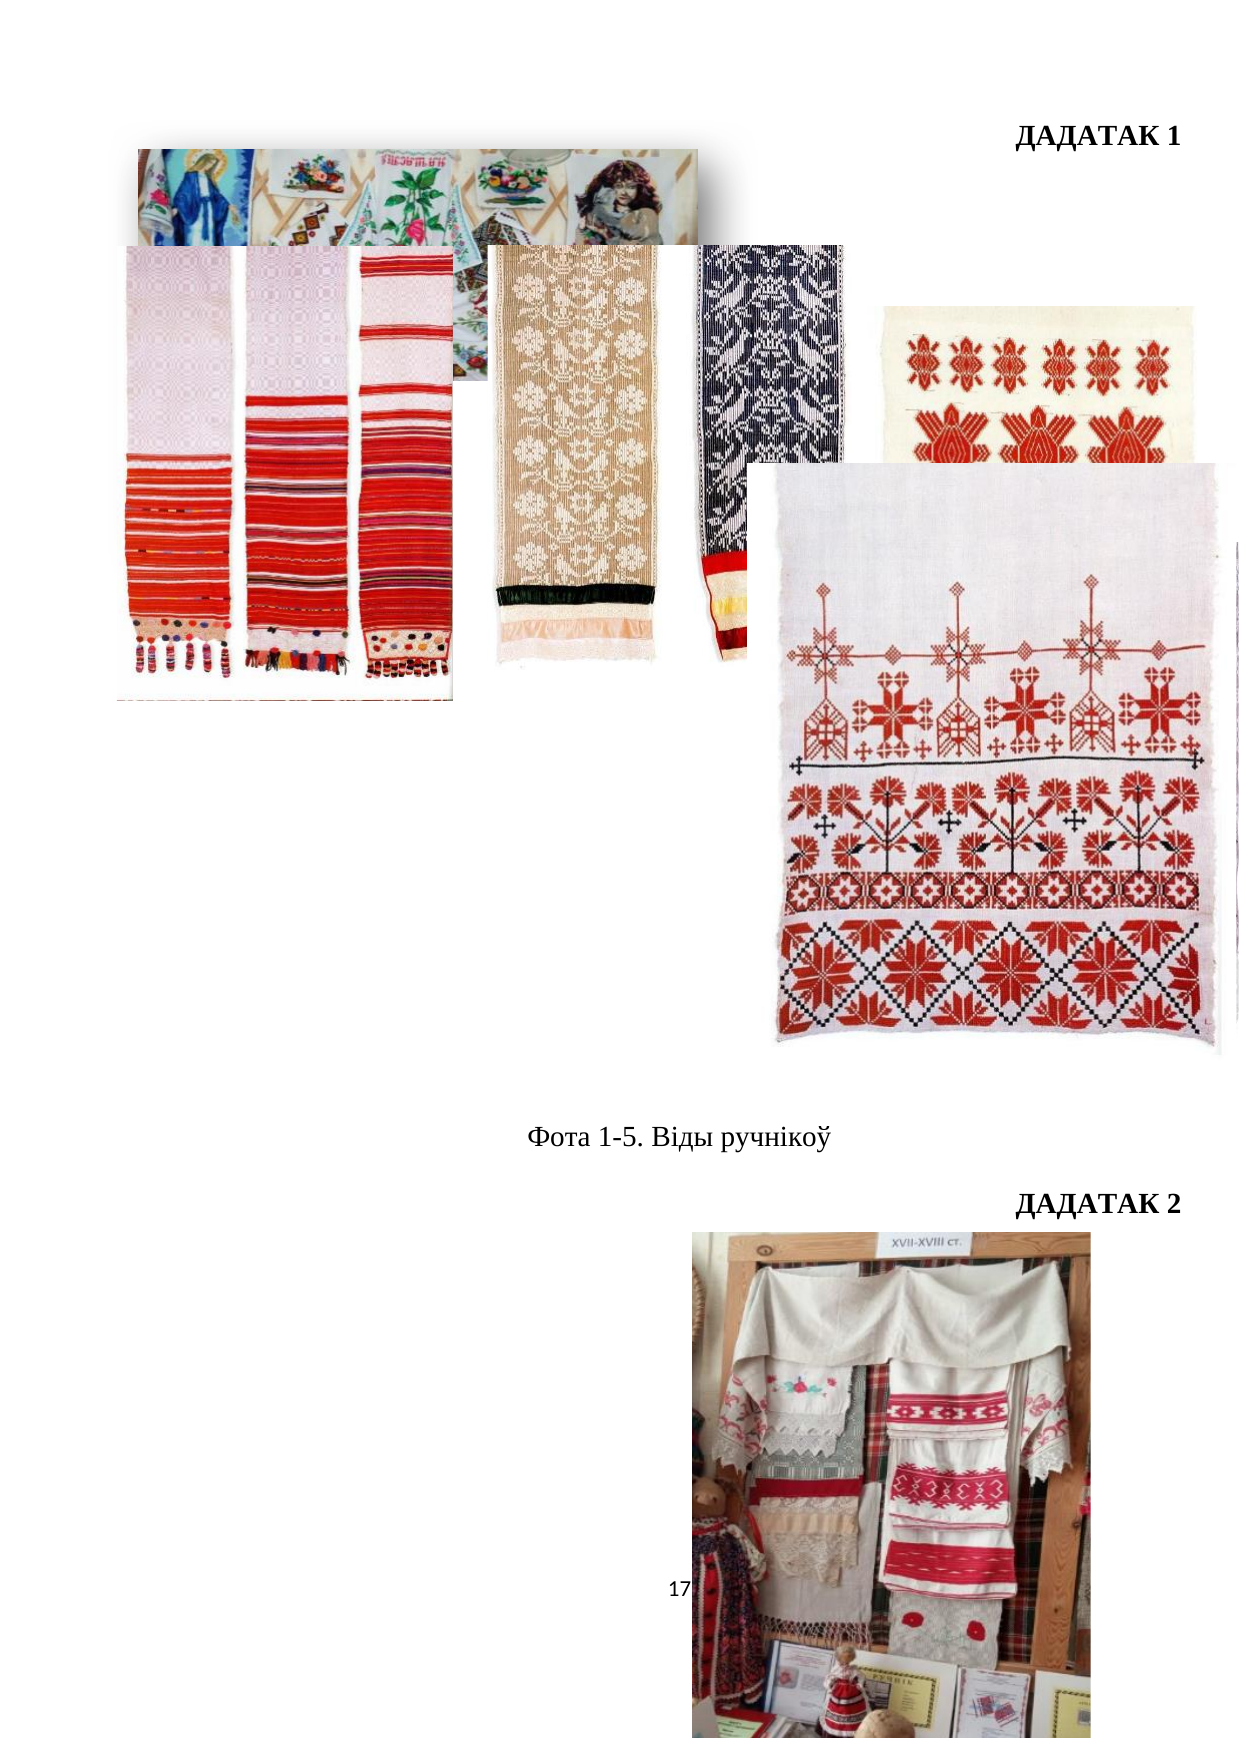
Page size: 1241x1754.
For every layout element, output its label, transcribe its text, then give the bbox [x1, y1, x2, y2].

text ДАДАТАК 1 [177, 118, 1181, 152]
text Фота 1-5. Віды ручнікоў [177, 1119, 1181, 1152]
picture [690, 1231, 1095, 1740]
text ДАДАТАК 2 [177, 1186, 1181, 1219]
picture [115, 149, 1239, 1060]
